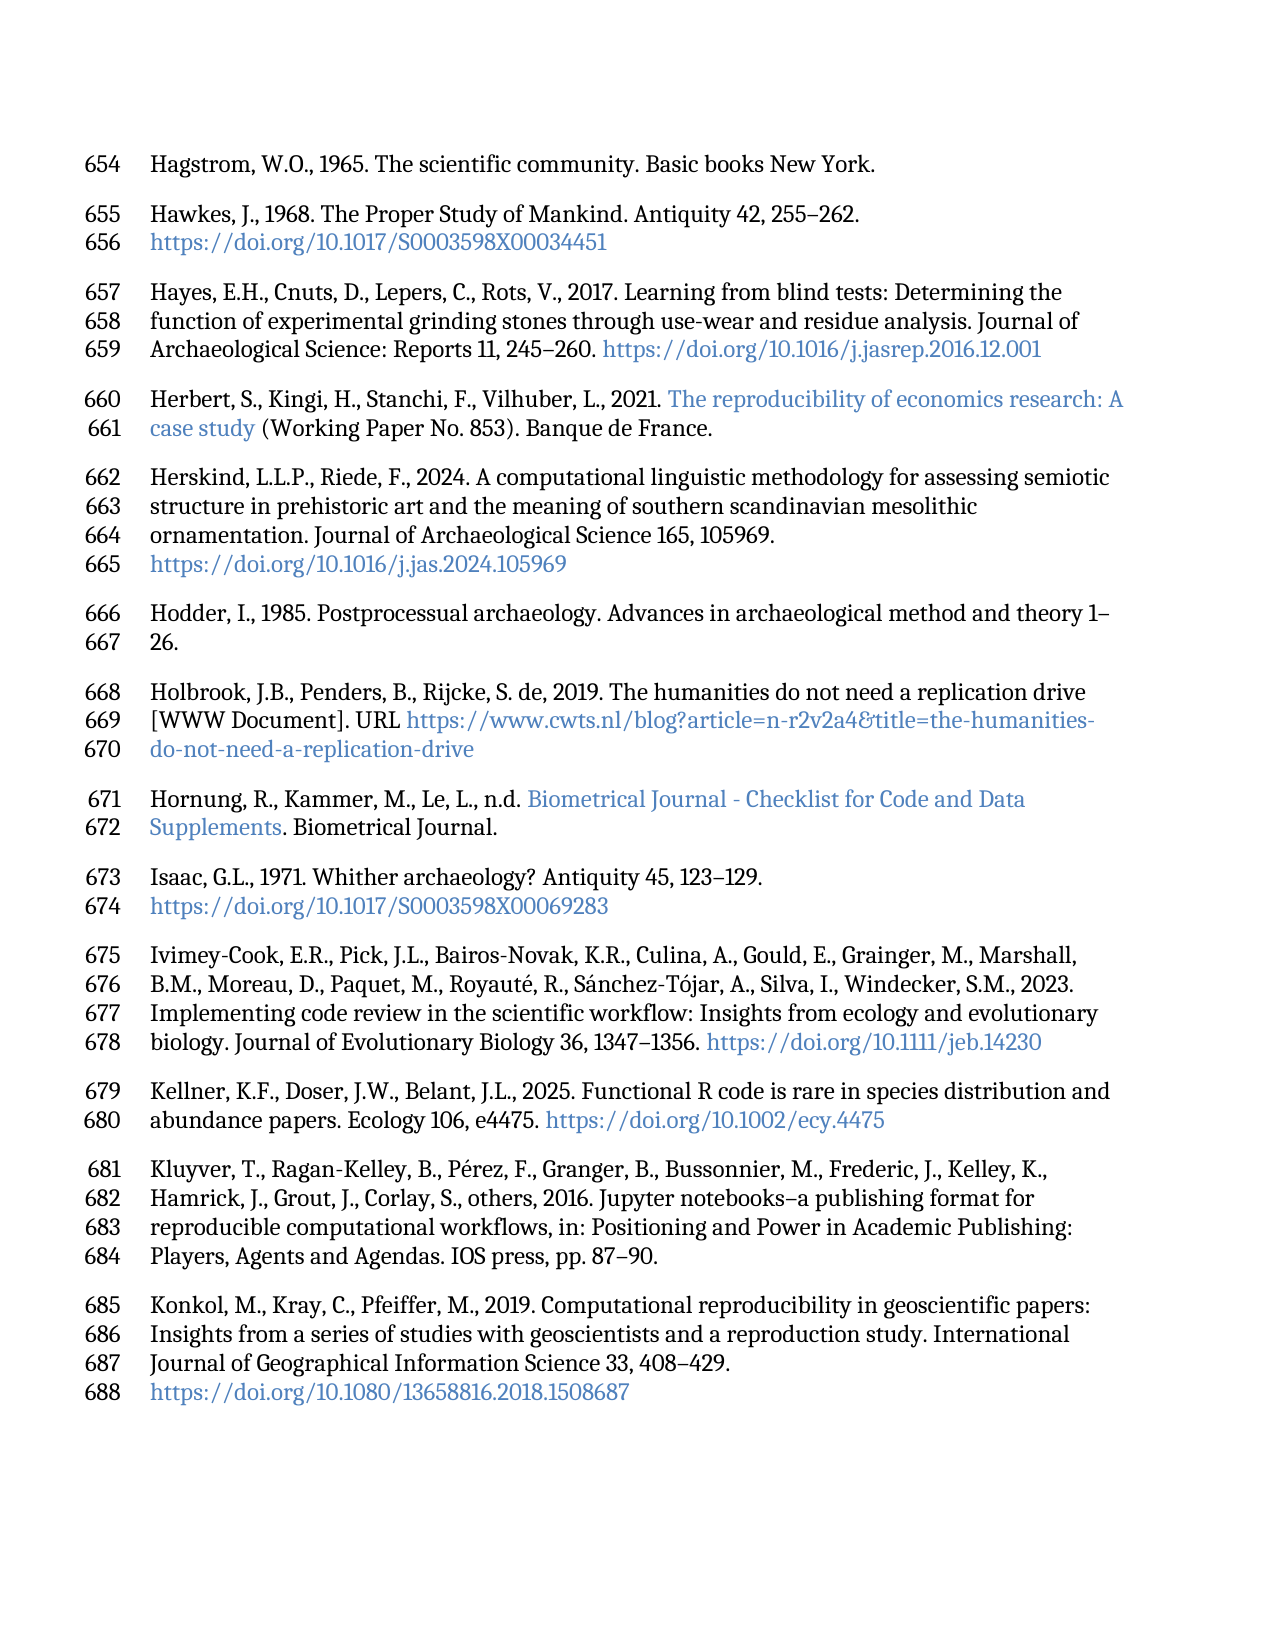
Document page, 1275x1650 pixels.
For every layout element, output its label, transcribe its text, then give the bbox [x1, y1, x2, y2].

text Holbrook, J.B., Penders, B., Rijcke, S. de, 2019. The humanities do not need a replication drive [WWW Document]. URL https://www.cwts.nl/blog?article=n-r2v2a4&title=the-humanities-do-not-need-a-replication-drive [150, 677, 1125, 764]
text Hodder, I., 1985. Postprocessual archaeology. Advances in archaeological method and theory 1–26. [150, 599, 1125, 657]
text Hawkes, J., 1968. The Proper Study of Mankind. Antiquity 42, 255–262. https://doi.org/10.1017/S0003598X00034451 [150, 199, 1125, 257]
text Hagstrom, W.O., 1965. The scientific community. Basic books New York. [150, 150, 1125, 179]
text Kellner, K.F., Doser, J.W., Belant, J.L., 2025. Functional R code is rare in species distribution and abundance papers. Ecology 106, e4475. https://doi.org/10.1002/ecy.4475 [150, 1077, 1125, 1134]
text Hayes, E.H., Cnuts, D., Lepers, C., Rots, V., 2017. Learning from blind tests: Determining the function of experimental grinding stones through use-wear and residue analysis. Journal of Archaeological Science: Reports 11, 245–260. https://doi.org/10.1016/j.jasrep.2016.12.001 [150, 278, 1125, 364]
text Hornung, R., Kammer, M., Le, L., n.d. Biometrical Journal - Checklist for Code and Data Supplements. Biometrical Journal. [150, 784, 1125, 842]
text Isaac, G.L., 1971. Whither archaeology? Antiquity 45, 123–129. https://doi.org/10.1017/S0003598X00069283 [150, 863, 1125, 920]
text Ivimey-Cook, E.R., Pick, J.L., Bairos-Novak, K.R., Culina, A., Gould, E., Grainger, M., Marshall, B.M., Moreau, D., Paquet, M., Royauté, R., Sánchez-Tójar, A., Silva, I., Windecker, S.M., 2023. Implementing code review in the scientific workflow: Insights from ecology and evolutionary biology. Journal of Evolutionary Biology 36, 1347–1356. https://doi.org/10.1111/jeb.14230 [150, 941, 1125, 1056]
text Herbert, S., Kingi, H., Stanchi, F., Vilhuber, L., 2021. The reproducibility of economics research: A case study (Working Paper No. 853). Banque de France. [150, 385, 1125, 442]
text Konkol, M., Kray, C., Pfeiffer, M., 2019. Computational reproducibility in geoscientific papers: Insights from a series of studies with geoscientists and a reproduction study. International Journal of Geographical Information Science 33, 408–429. https://doi.org/10.1080/13658816.2018.1508687 [150, 1291, 1125, 1406]
text Kluyver, T., Ragan-Kelley, B., Pérez, F., Granger, B., Bussonnier, M., Frederic, J., Kelley, K., Hamrick, J., Grout, J., Corlay, S., others, 2016. Jupyter notebooks–a publishing format for reproducible computational workflows, in: Positioning and Power in Academic Publishing: Players, Agents and Agendas. IOS press, pp. 87–90. [150, 1155, 1125, 1270]
text Herskind, L.L.P., Riede, F., 2024. A computational linguistic methodology for assessing semiotic structure in prehistoric art and the meaning of southern scandinavian mesolithic ornamentation. Journal of Archaeological Science 165, 105969. https://doi.org/10.1016/j.jas.2024.105969 [150, 463, 1125, 578]
